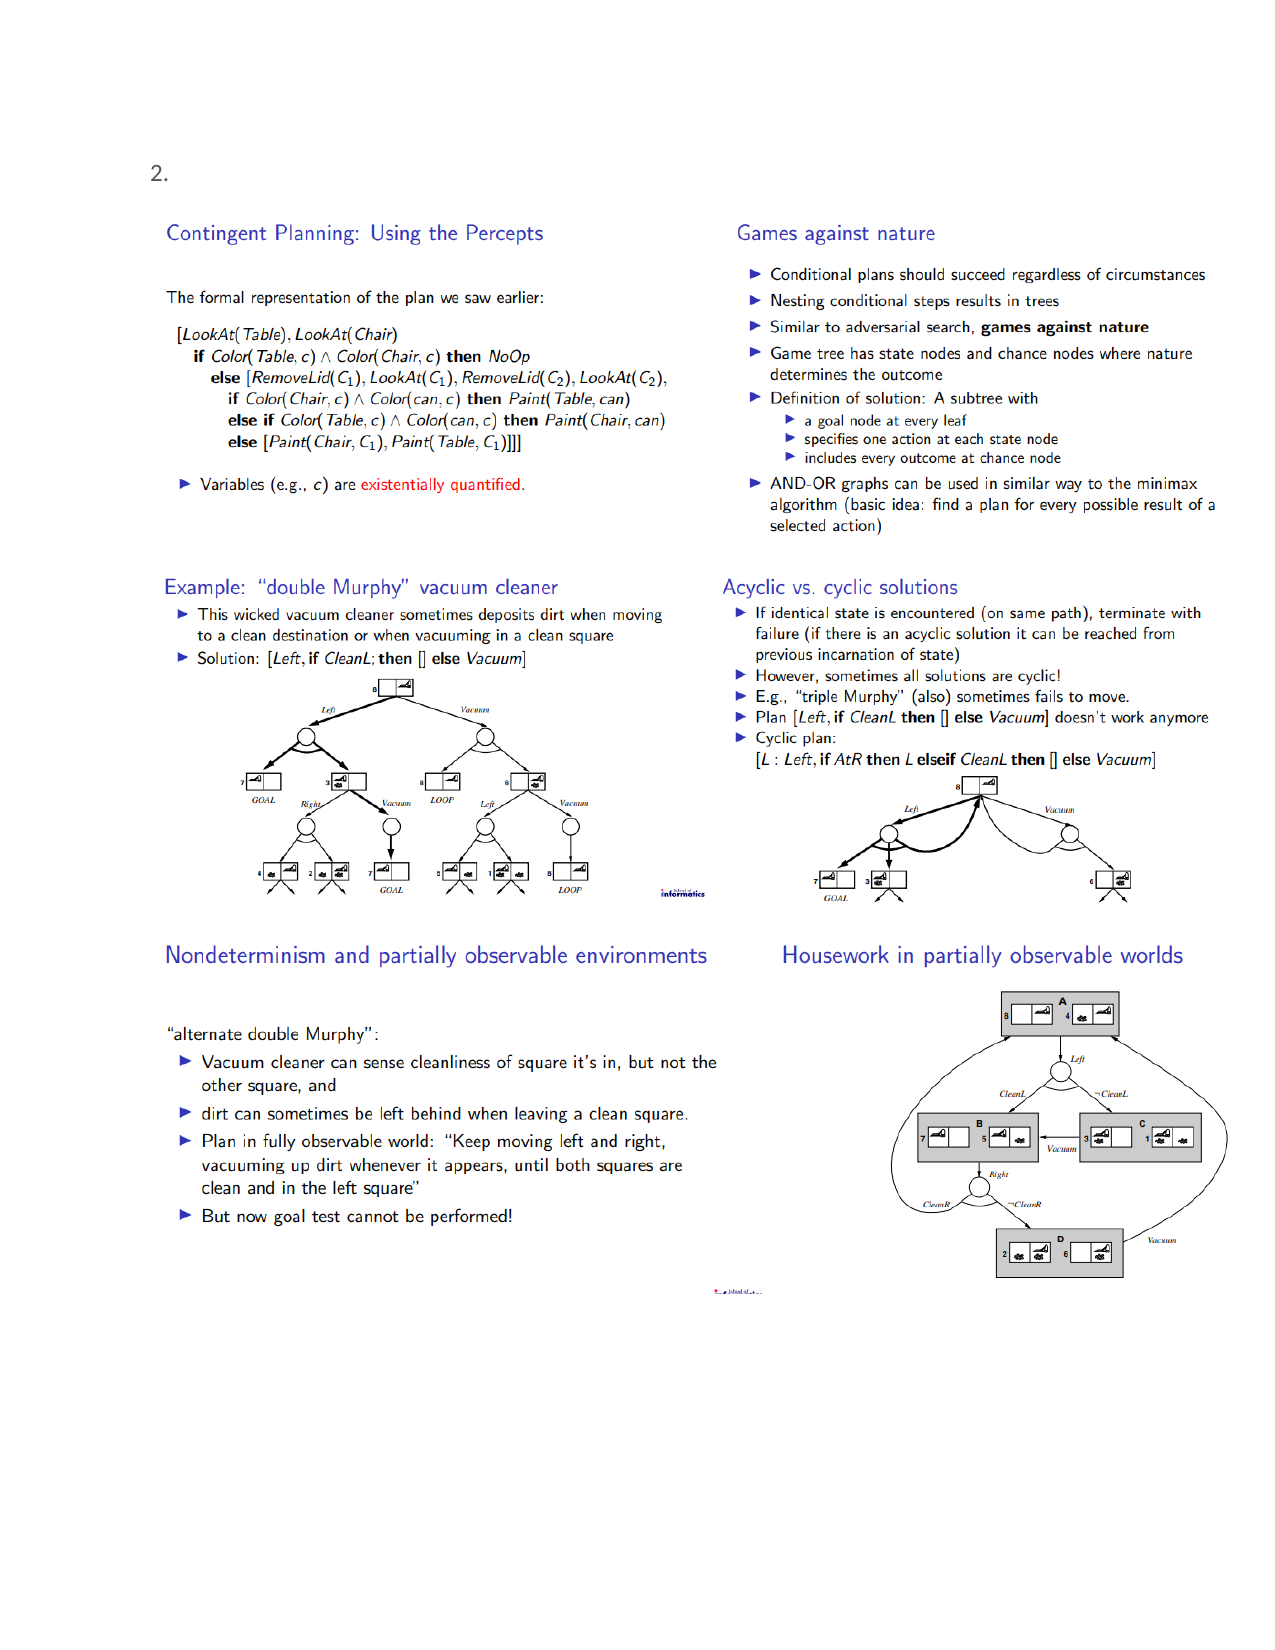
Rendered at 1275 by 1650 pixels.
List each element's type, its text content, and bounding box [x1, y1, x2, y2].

picture [150, 217, 1257, 540]
picture [150, 569, 1216, 905]
text 2. [150, 150, 1125, 187]
picture [150, 935, 1235, 1294]
